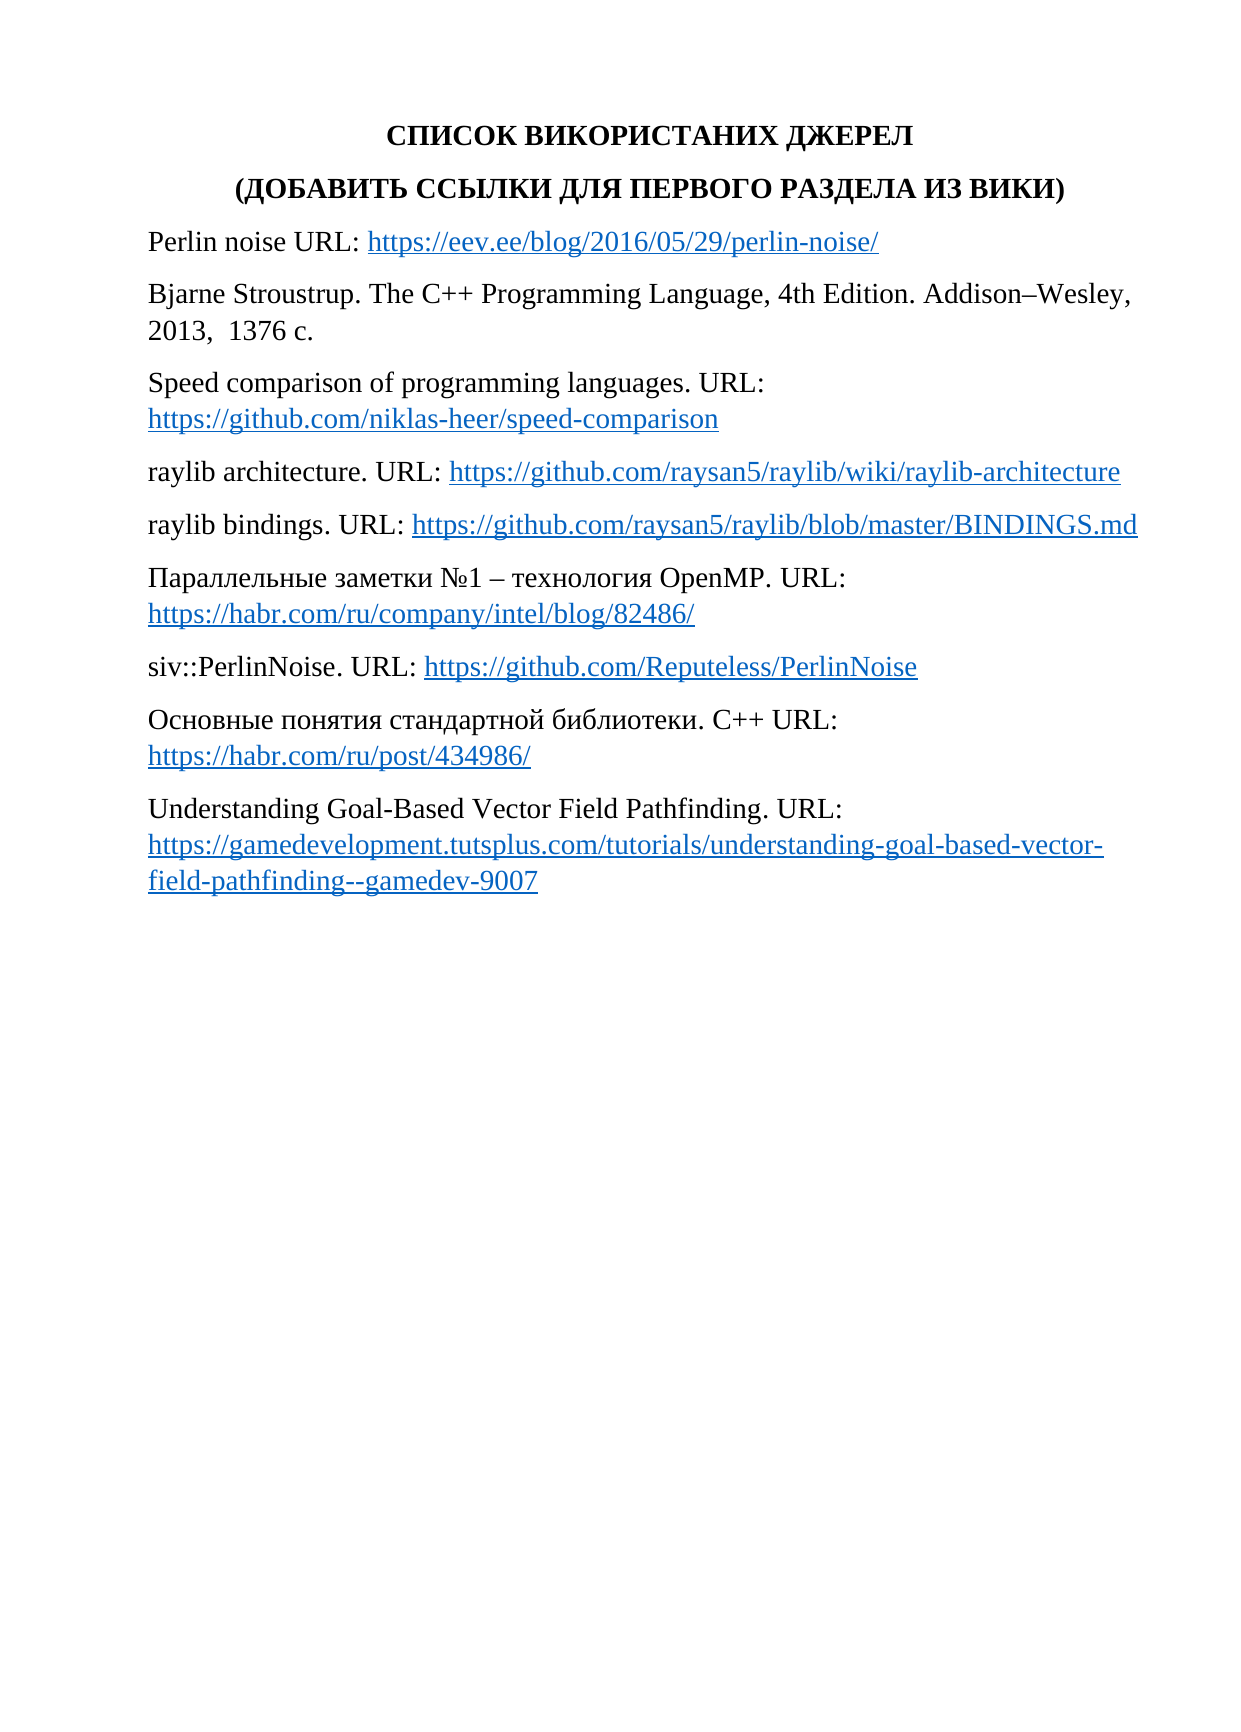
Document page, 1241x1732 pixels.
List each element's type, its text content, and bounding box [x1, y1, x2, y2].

text (ДОБАВИТЬ ССЫЛКИ ДЛЯ ПЕРВОГО РАЗДЕЛА ИЗ ВИКИ) [148, 171, 1152, 204]
text Perlin noise URL: https://eev.ee/blog/2016/05/29/perlin-noise/ [148, 224, 1152, 257]
text Основные понятия стандартной библиотеки. С++ URL: https://habr.com/ru/post/434986/ [148, 702, 1152, 772]
text raylib architecture. URL: https://github.com/raysan5/raylib/wiki/raylib-architecture [148, 454, 1152, 488]
text siv::PerlinNoise. URL: https://github.com/Reputeless/PerlinNoise [148, 649, 1152, 683]
text Speed comparison of programming languages. URL: https://github.com/niklas-heer/speed-comparison [148, 366, 1152, 435]
text Understanding Goal-Based Vector Field Pathfinding. URL: https://gamedevelopment.tutsplus.com/tutorials/understanding-goal-based-vector-field-pathfinding--gamedev-9007 [148, 791, 1152, 897]
text raylib bindings. URL: https://github.com/raysan5/raylib/blob/master/BINDINGS.md [148, 507, 1152, 541]
text Параллельные заметки №1 – технология OpenMP. URL: https://habr.com/ru/company/intel/blog/82486/ [148, 560, 1152, 630]
text Bjarne Stroustrup. The C++ Programming Language, 4th Edition. Addison–Wesley, 2013, ‎ 1376 с. [148, 277, 1152, 346]
text СПИСОК ВИКОРИСТАНИХ ДЖЕРЕЛ [148, 118, 1152, 152]
